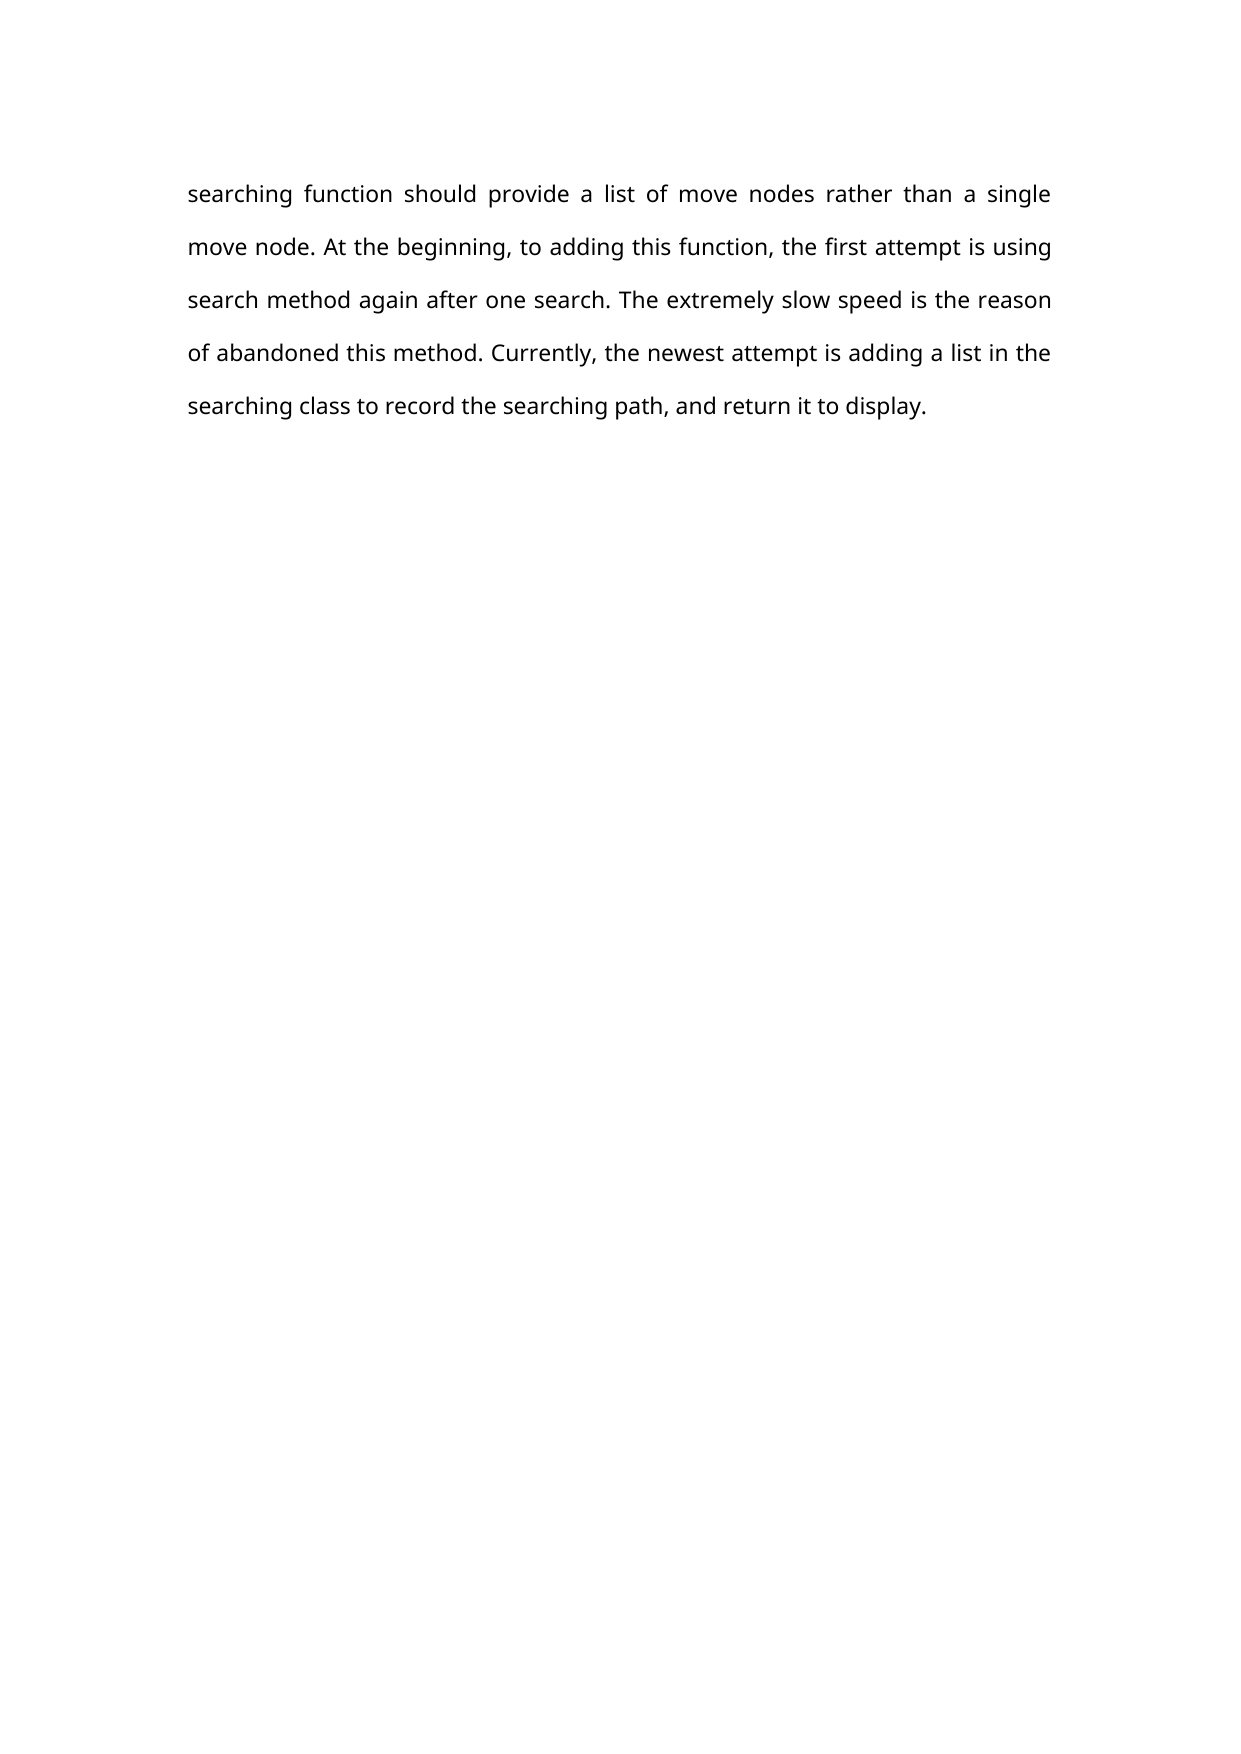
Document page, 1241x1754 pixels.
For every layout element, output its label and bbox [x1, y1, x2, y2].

text [187, 172, 1053, 427]
